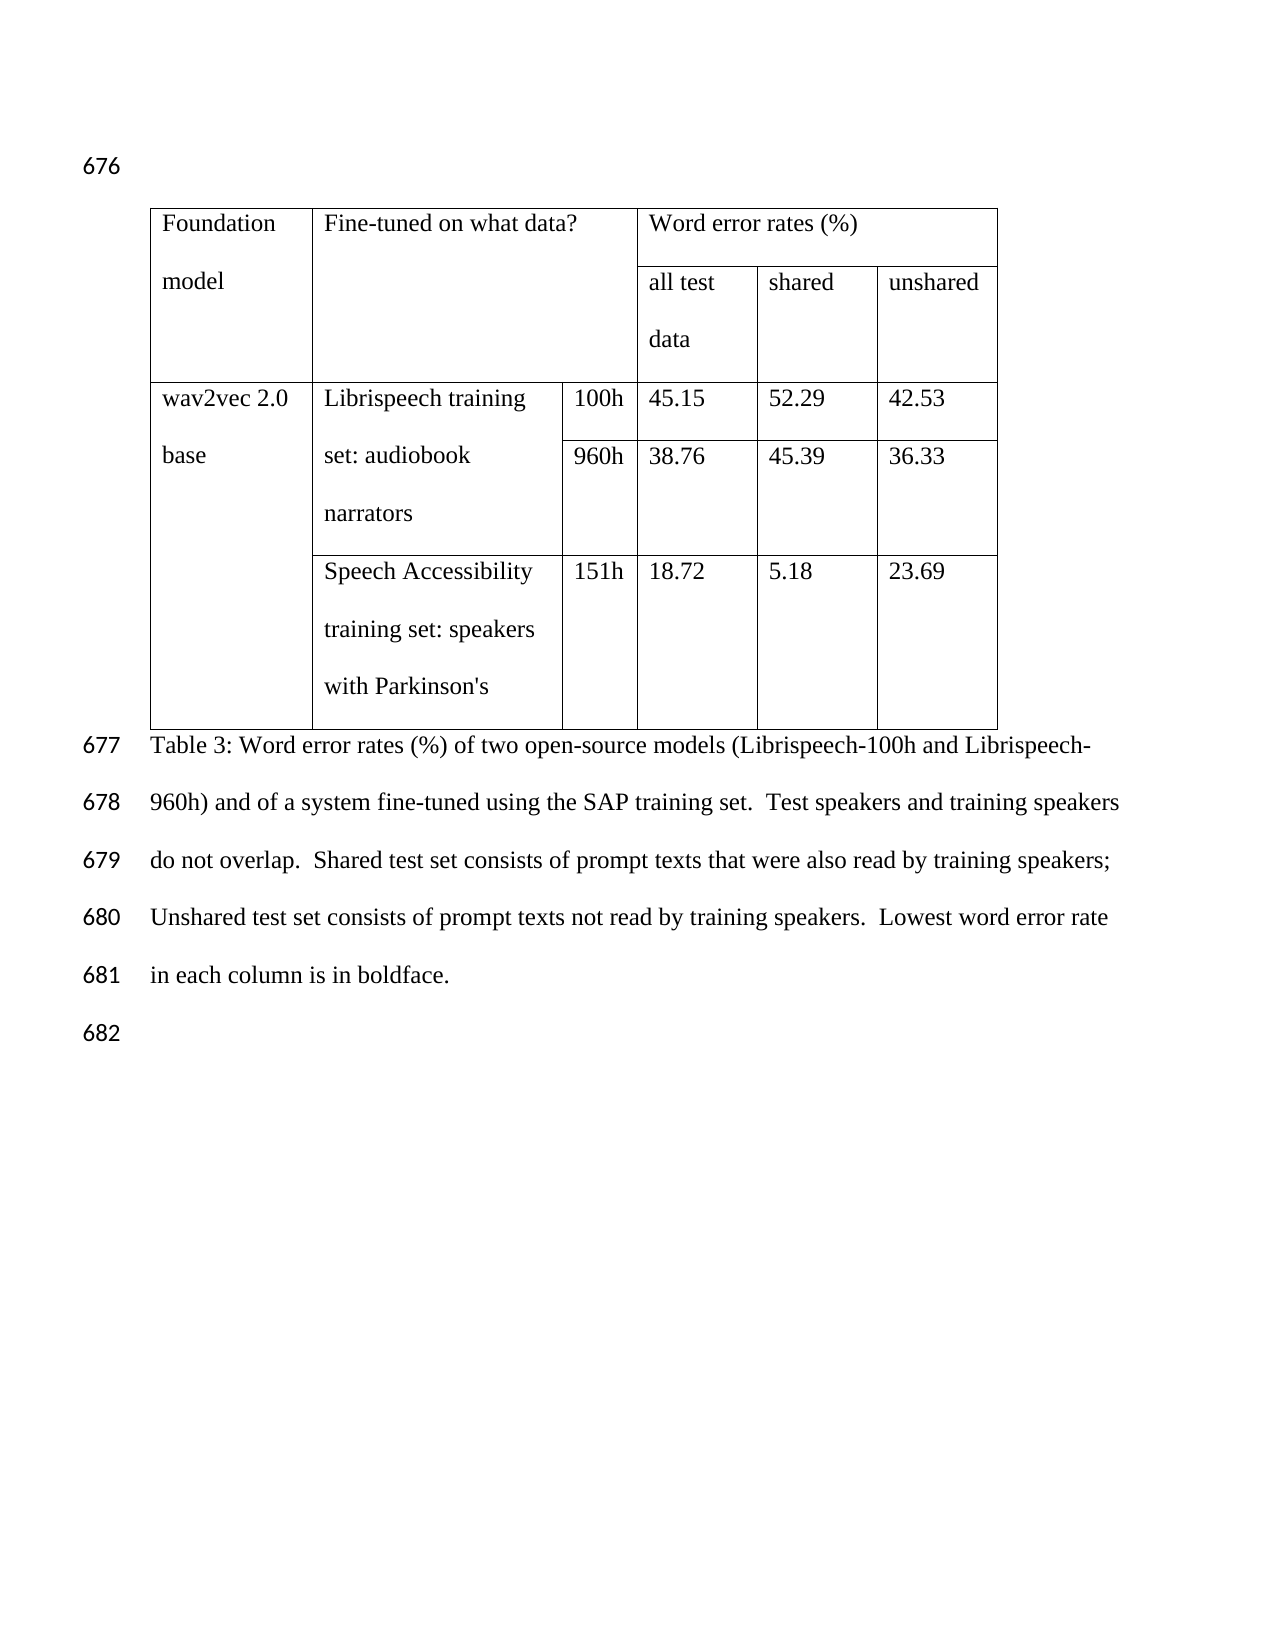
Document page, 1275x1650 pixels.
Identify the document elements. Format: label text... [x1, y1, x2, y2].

table_header Fine-tuned on what data? [313, 209, 637, 382]
table_cell 18.72 [638, 556, 757, 729]
table_cell 36.33 [878, 441, 997, 555]
table_cell 45.15 [638, 383, 757, 440]
table_cell 960h [563, 441, 637, 555]
table_cell 100h [563, 383, 637, 440]
table_header Foundation model [151, 209, 312, 382]
table_cell 38.76 [638, 441, 757, 555]
table_cell shared [758, 267, 877, 382]
table_cell Librispeech training set: audiobook narrators [313, 383, 562, 555]
text Table 3: Word error rates (%) of two open-source models (Librispeech-100h and Librispeech-960h) and of a system fine-tuned using the SAP training set. Test speakers and training speakers do not overlap. Shared test set consists of prompt texts that were also read by training speakers; Unshared test set consists of prompt texts not read by training speakers. Lowest word error rate in each column is in boldface. [150, 730, 1125, 988]
table_cell 5.18 [758, 556, 877, 729]
table_header Word error rates (%) [638, 209, 997, 266]
table_cell Speech Accessibility training set: speakers with Parkinson's [313, 556, 562, 729]
table_cell 42.53 [878, 383, 997, 440]
table_cell 151h [563, 556, 637, 729]
table_cell 23.69 [878, 556, 997, 729]
table_cell 45.39 [758, 441, 877, 555]
table_cell all test data [638, 267, 757, 382]
table_cell wav2vec 2.0 base [151, 383, 312, 729]
table_cell unshared [878, 267, 997, 382]
table_cell 52.29 [758, 383, 877, 440]
